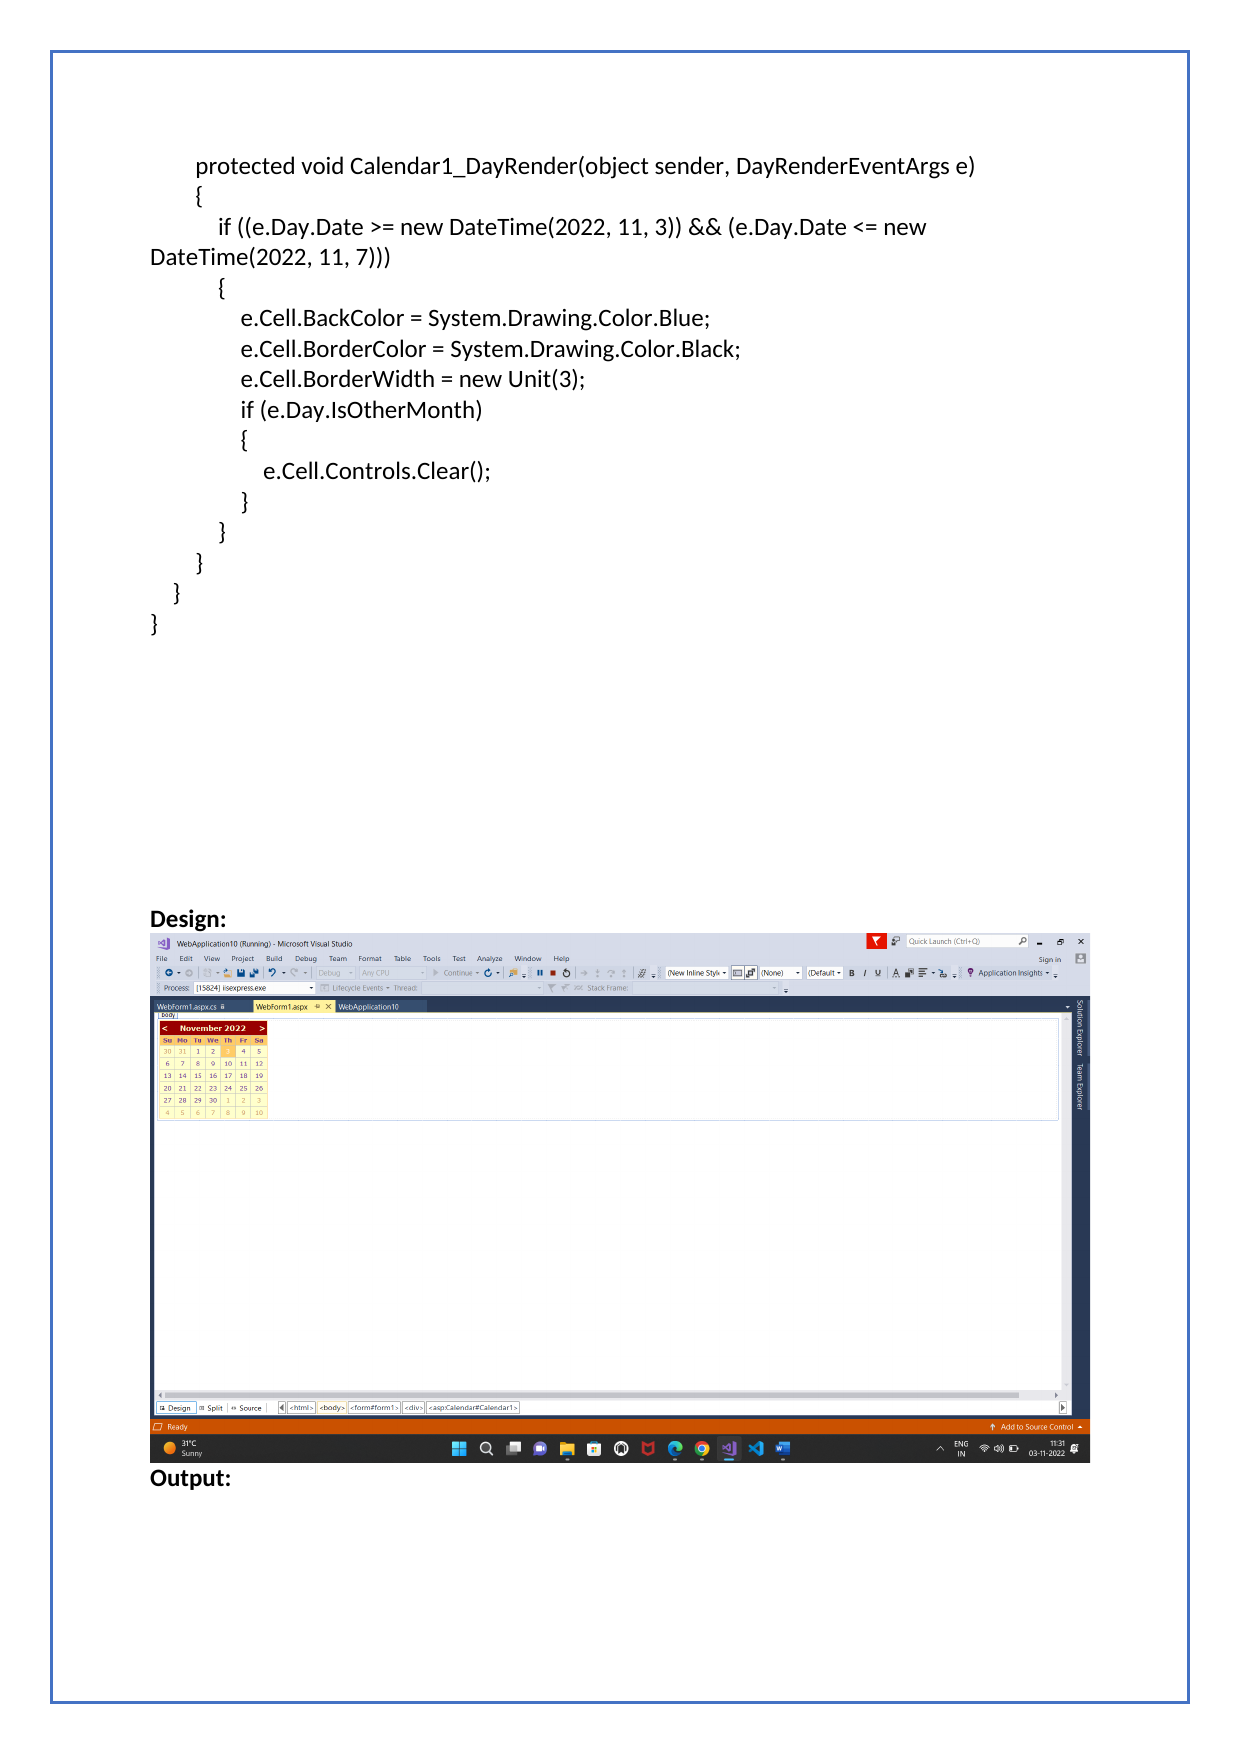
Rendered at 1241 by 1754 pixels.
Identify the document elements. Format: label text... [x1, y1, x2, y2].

text if ((e.Day.Date >= new DateTime(2022, 11, 3)) && (e.Day.Date <= new DateTime(2022, 11, 7))) [150, 211, 1090, 272]
text } [150, 486, 1090, 516]
text } [150, 516, 1090, 547]
text } [150, 608, 1090, 638]
text Design: [150, 903, 1090, 933]
text { [150, 425, 1090, 455]
text e.Cell.BorderWidth = new Unit(3); [150, 364, 1090, 394]
text protected void Calendar1_DayRender(object sender, DayRenderEventArgs e) [150, 150, 1090, 181]
text e.Cell.Controls.Clear(); [150, 455, 1090, 486]
text e.Cell.BackColor = System.Drawing.Color.Blue; [150, 303, 1090, 333]
text Output: [150, 1463, 1090, 1493]
picture [150, 933, 1091, 1463]
text e.Cell.BorderColor = System.Drawing.Color.Black; [150, 333, 1090, 364]
text if (e.Day.IsOtherMonth) [150, 394, 1090, 425]
text } [150, 577, 1090, 608]
text } [150, 547, 1090, 577]
text { [150, 181, 1090, 211]
text { [150, 272, 1090, 303]
